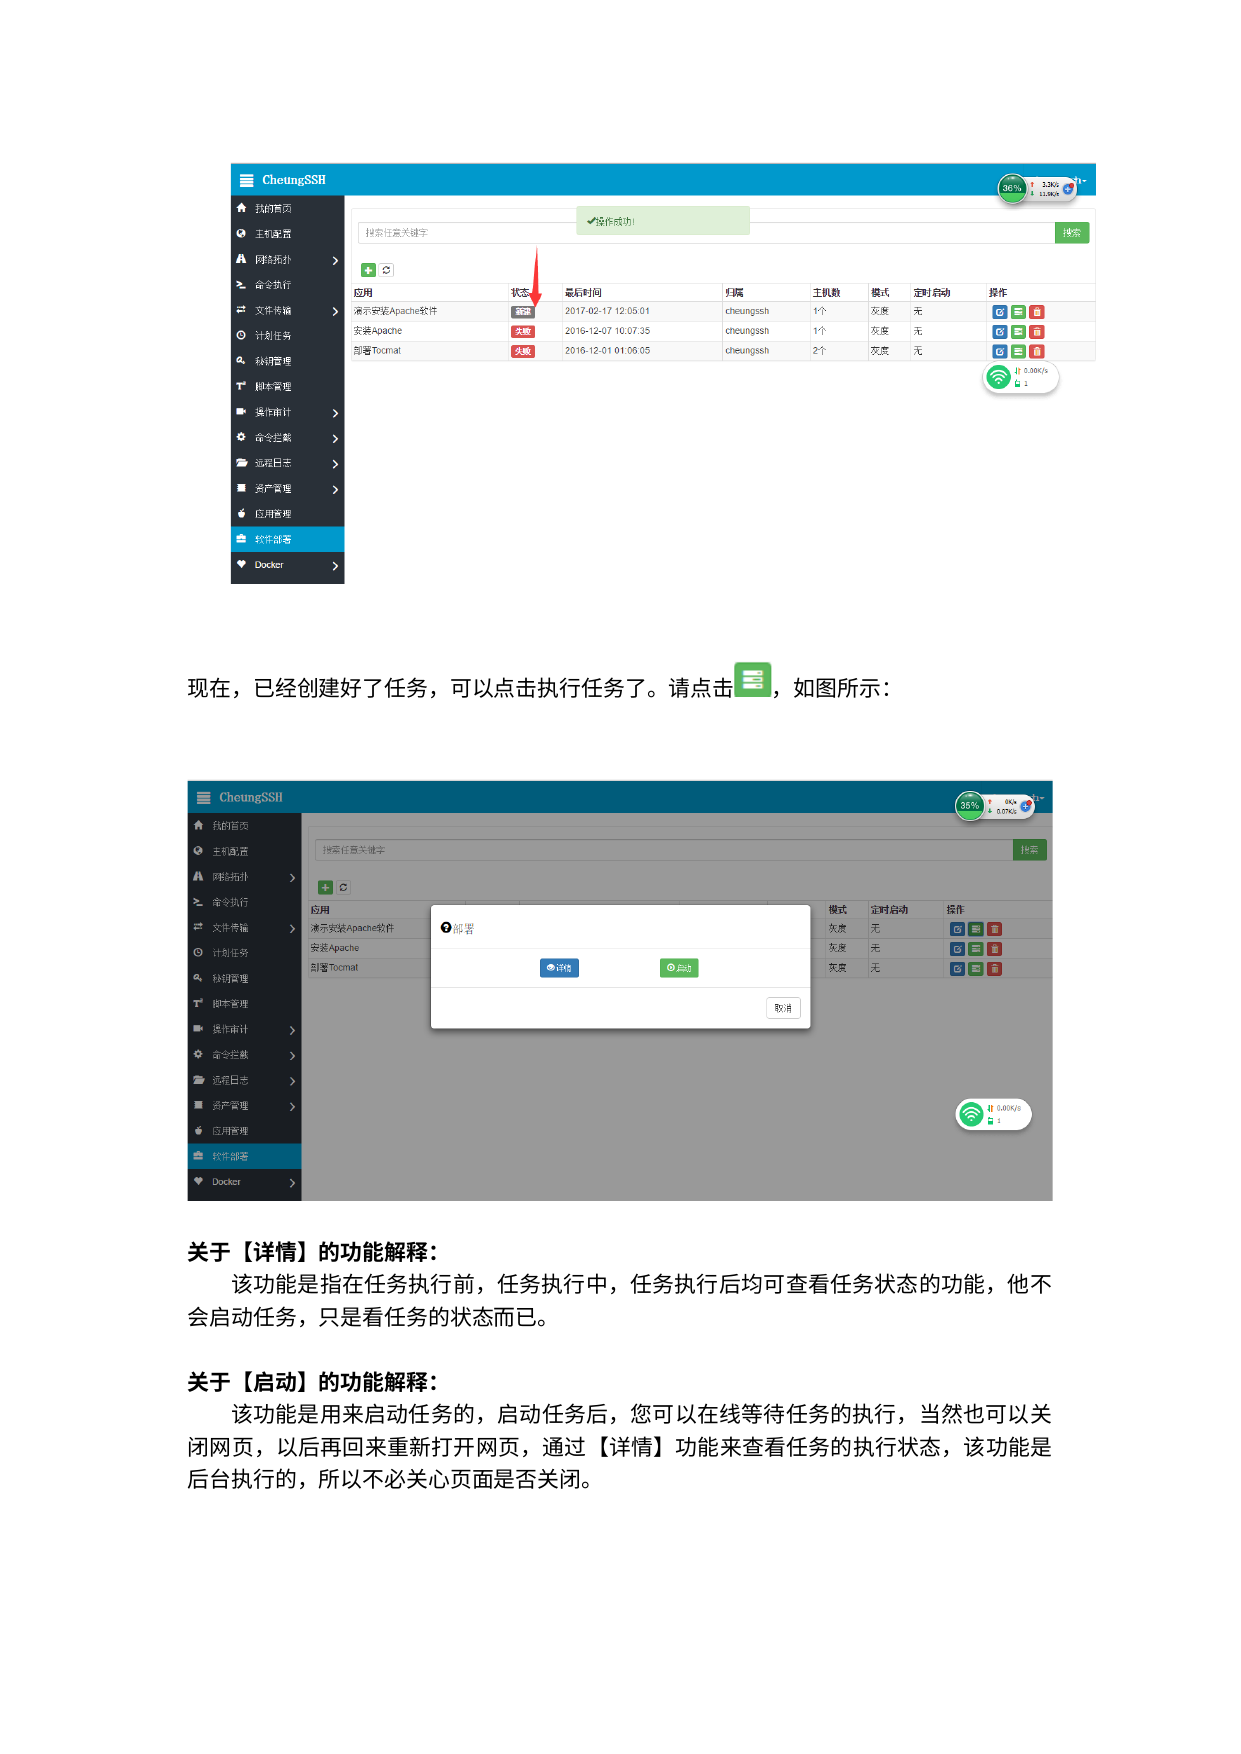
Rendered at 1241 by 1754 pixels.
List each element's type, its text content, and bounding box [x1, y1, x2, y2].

text 现在，已经创建好了任务，可以点击执行任务了。请点击，如图所示： [187, 649, 1053, 714]
picture [734, 661, 772, 697]
text 关于【启动】的功能解释： [187, 1364, 1053, 1397]
picture [241, 179, 253, 186]
picture [237, 535, 245, 542]
picture [194, 1152, 202, 1159]
picture [230, 174, 1096, 584]
text 该功能是用来启动任务的，启动任务后，您可以在线等待任务的执行，当然也可以关闭网页，以后再回来重新打开网页，通过【详情】功能来查看任务的执行状态，该功能是后台执行的，所以不必关心页面是否关闭。 [187, 1397, 1053, 1494]
text 关于【详情】的功能解释： [187, 1234, 1053, 1267]
picture [187, 792, 1053, 1201]
picture [198, 792, 210, 803]
text 该功能是指在任务执行前，任务执行中，任务执行后均可查看任务状态的功能，他不会启动任务，只是看任务的状态而已。 [187, 1267, 1053, 1332]
